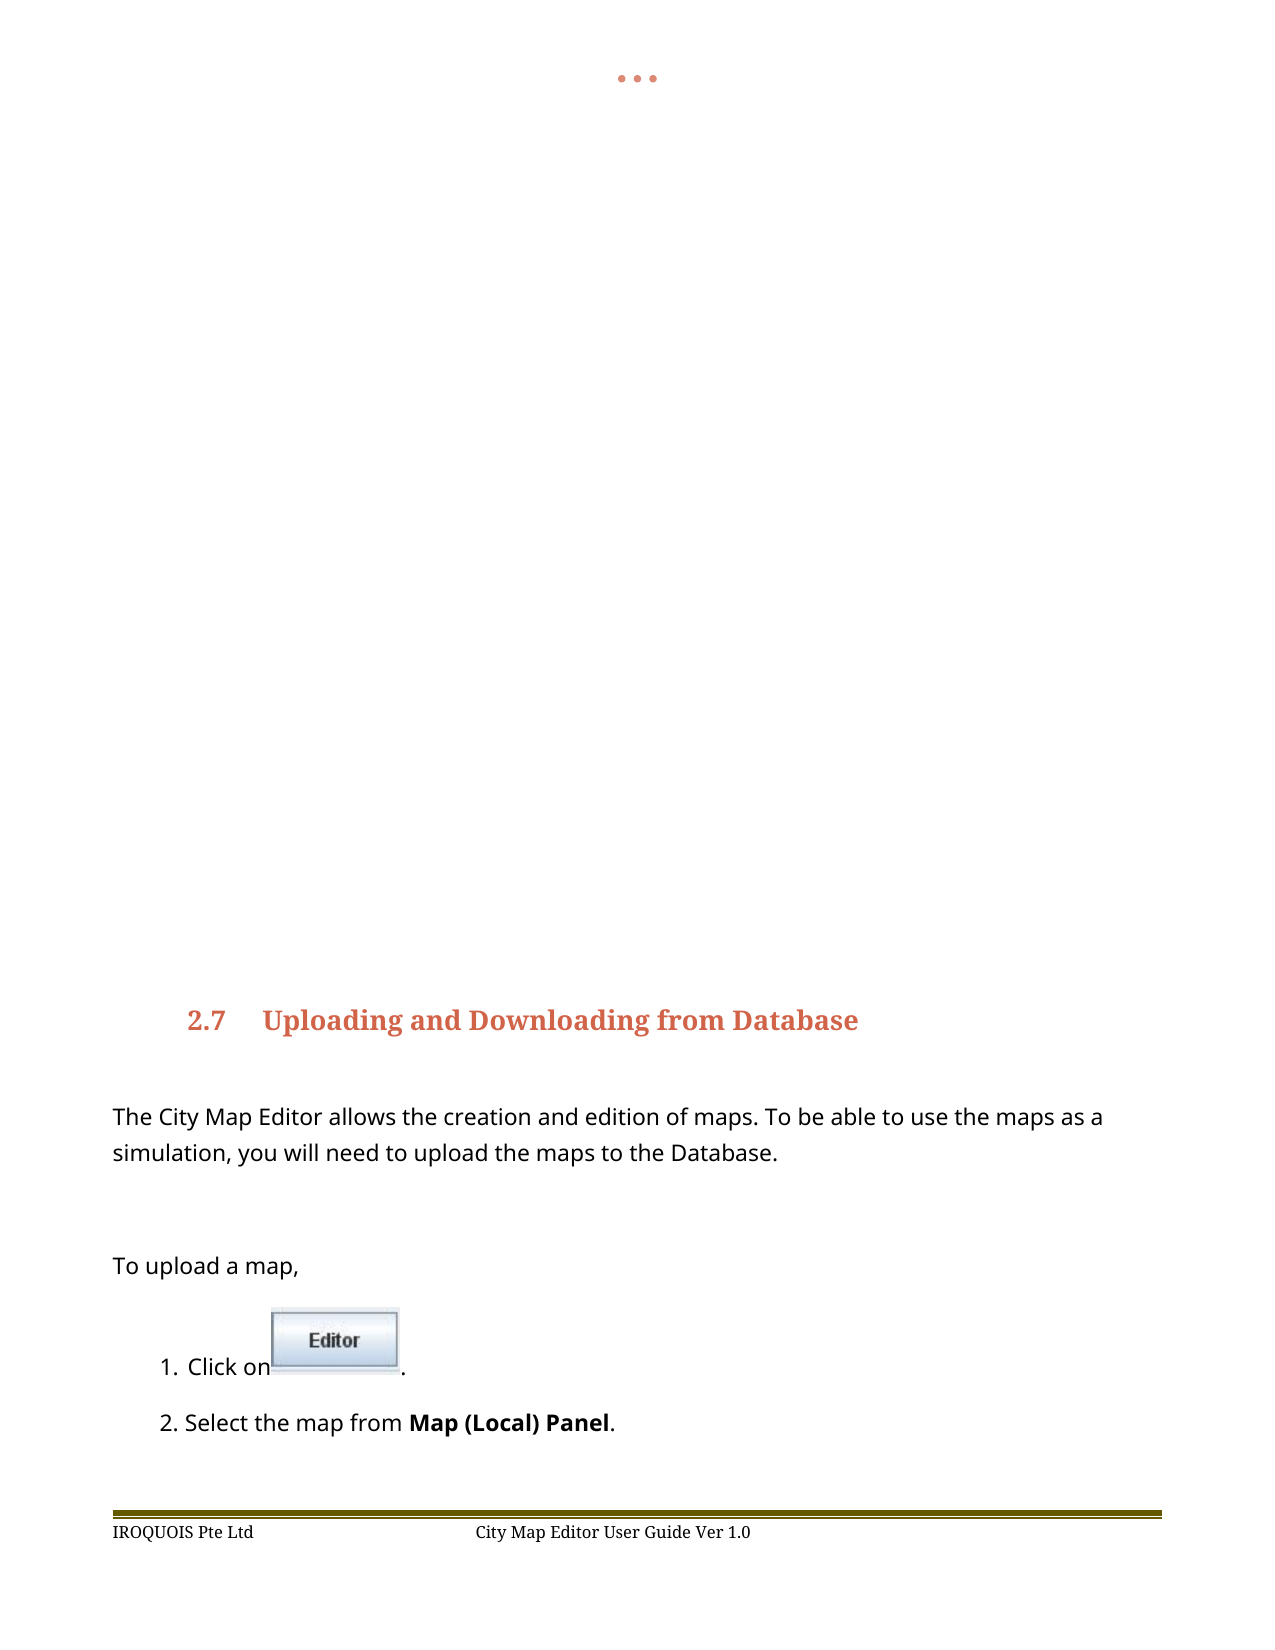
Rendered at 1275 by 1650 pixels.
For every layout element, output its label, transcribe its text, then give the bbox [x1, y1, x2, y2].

text The City Map Editor allows the creation and edition of maps. To be able to use the maps as a simulation, you will need to upload the maps to the Database. [112, 1101, 1162, 1168]
text 2. Select the map from Map (Local) Panel. [159, 1407, 1162, 1438]
subtitle 2.7 Uploading and Downloading from Database [112, 1002, 1162, 1038]
picture [271, 1307, 400, 1375]
text To upload a map, [112, 1250, 1162, 1281]
text 1. Click on. [150, 1307, 1162, 1382]
